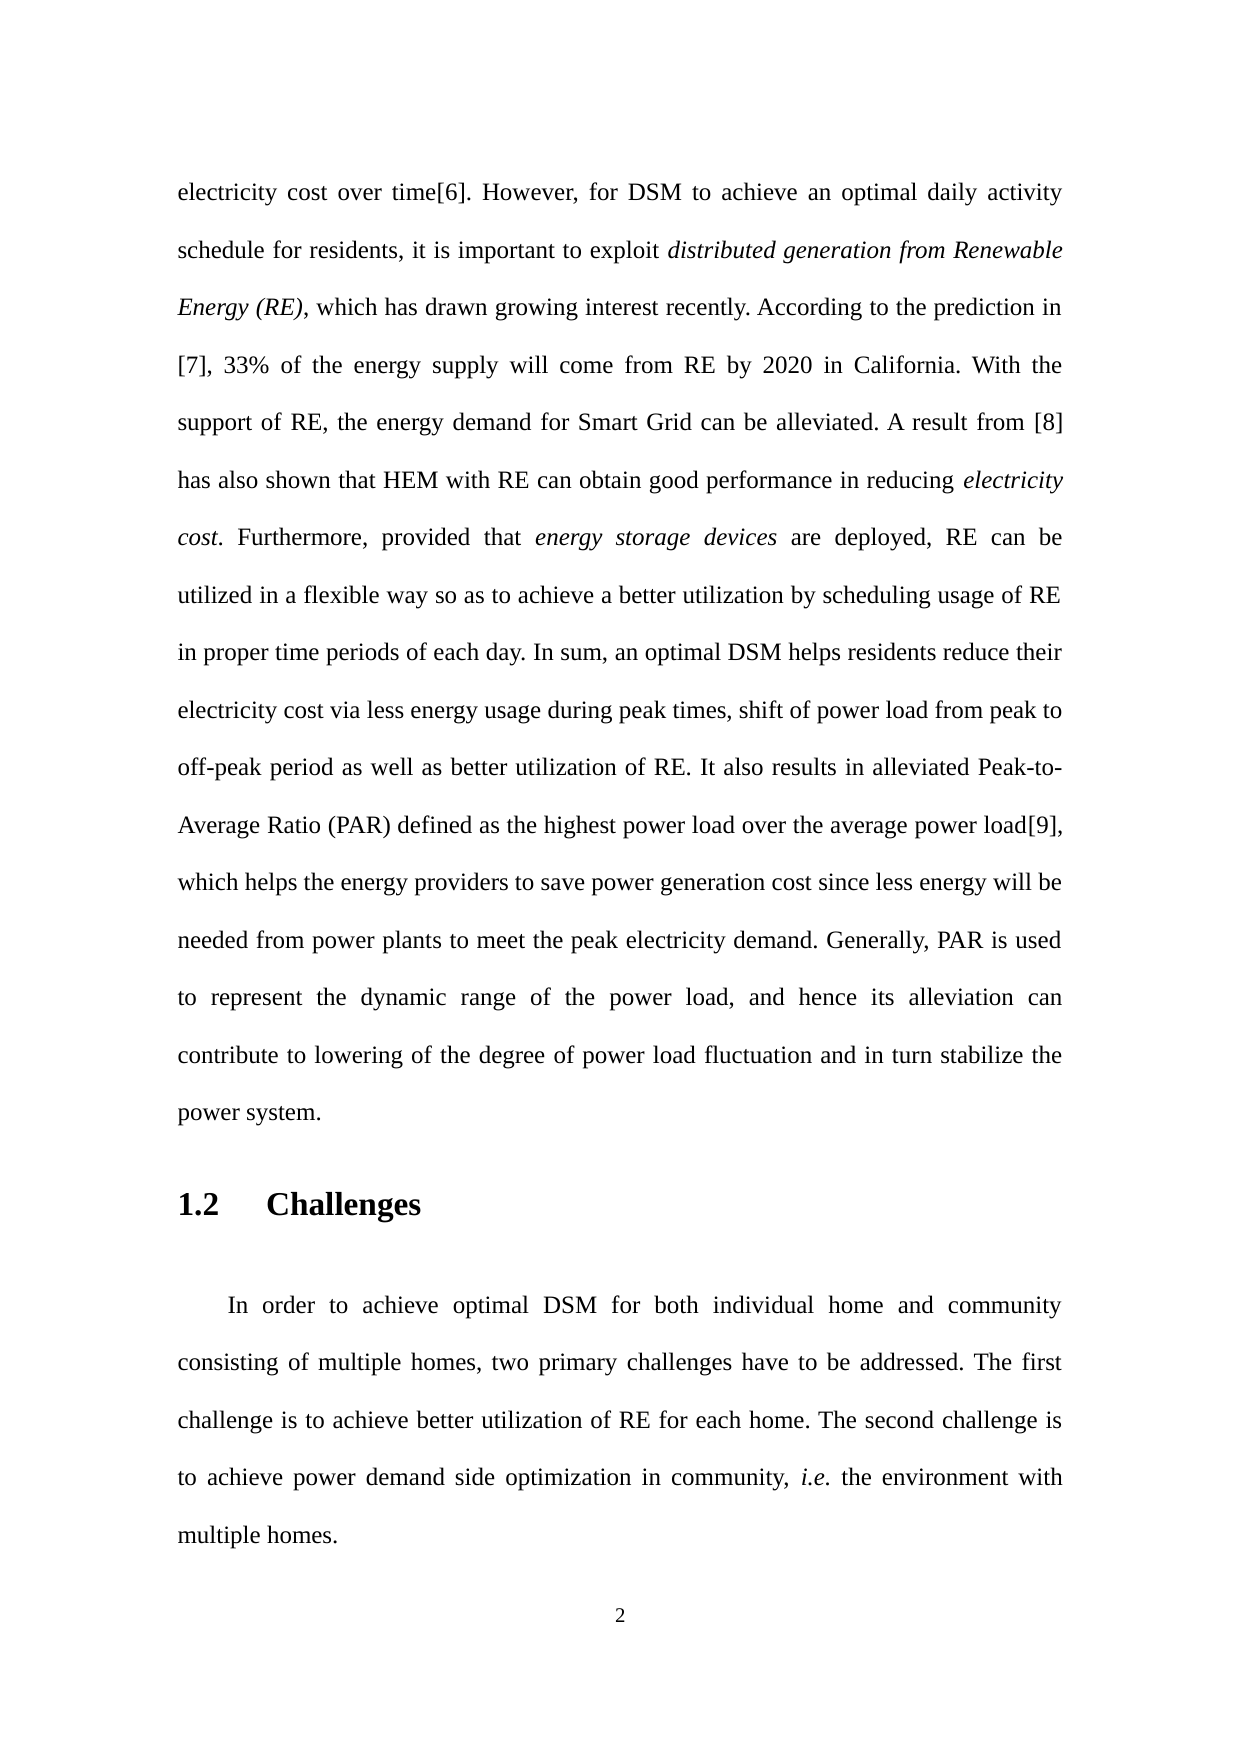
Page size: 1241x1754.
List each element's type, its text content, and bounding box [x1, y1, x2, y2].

subtitle Challenges [177, 1184, 1063, 1222]
text In order to achieve optimal DSM for both individual home and community consisting of multiple homes, two primary challenges have to be addressed. The first challenge is to achieve better utilization of RE for each home. The second challenge is to achieve power demand side optimization in community, i.e. the environment with multiple homes. [177, 1290, 1063, 1548]
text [177, 177, 1063, 1126]
